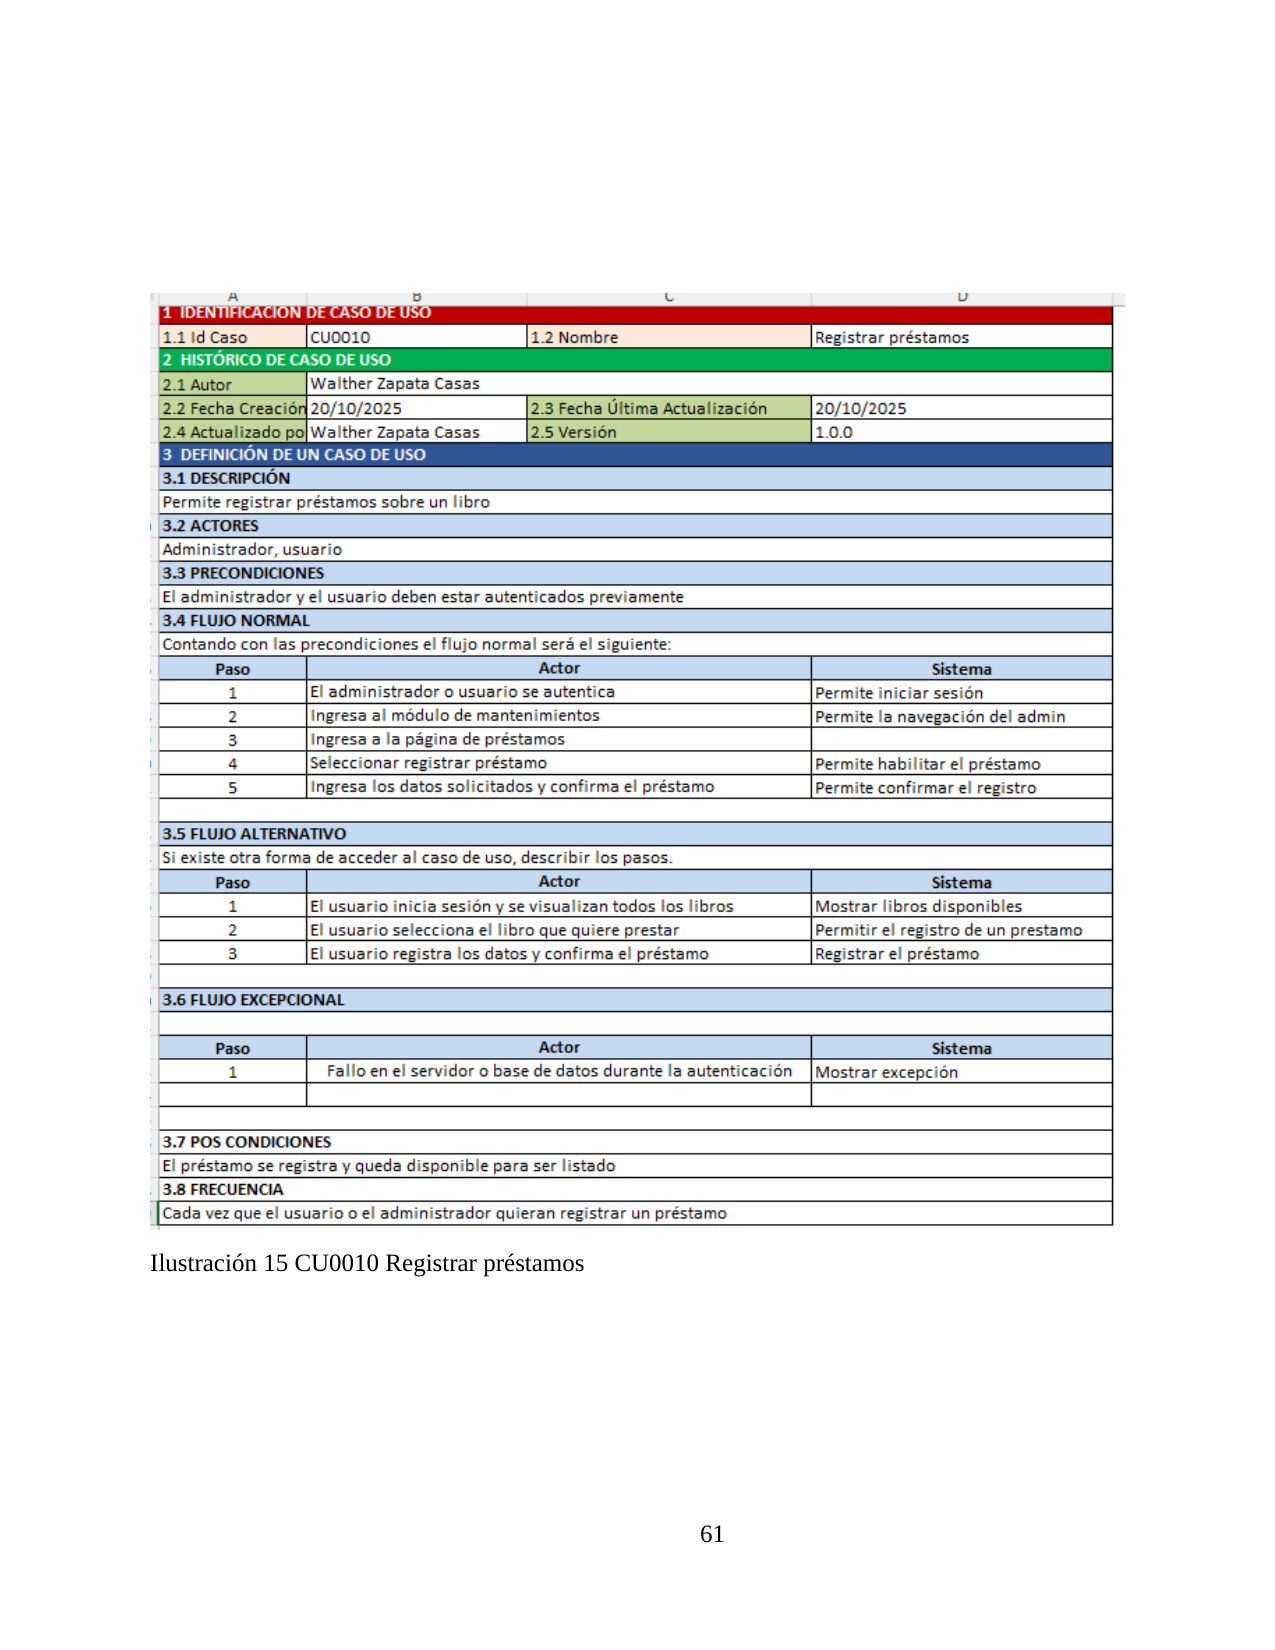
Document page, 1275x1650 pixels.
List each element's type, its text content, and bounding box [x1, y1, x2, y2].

picture [150, 245, 1125, 1182]
text Ilustración 15 CU0010 Registrar préstamos [150, 1200, 1125, 1229]
